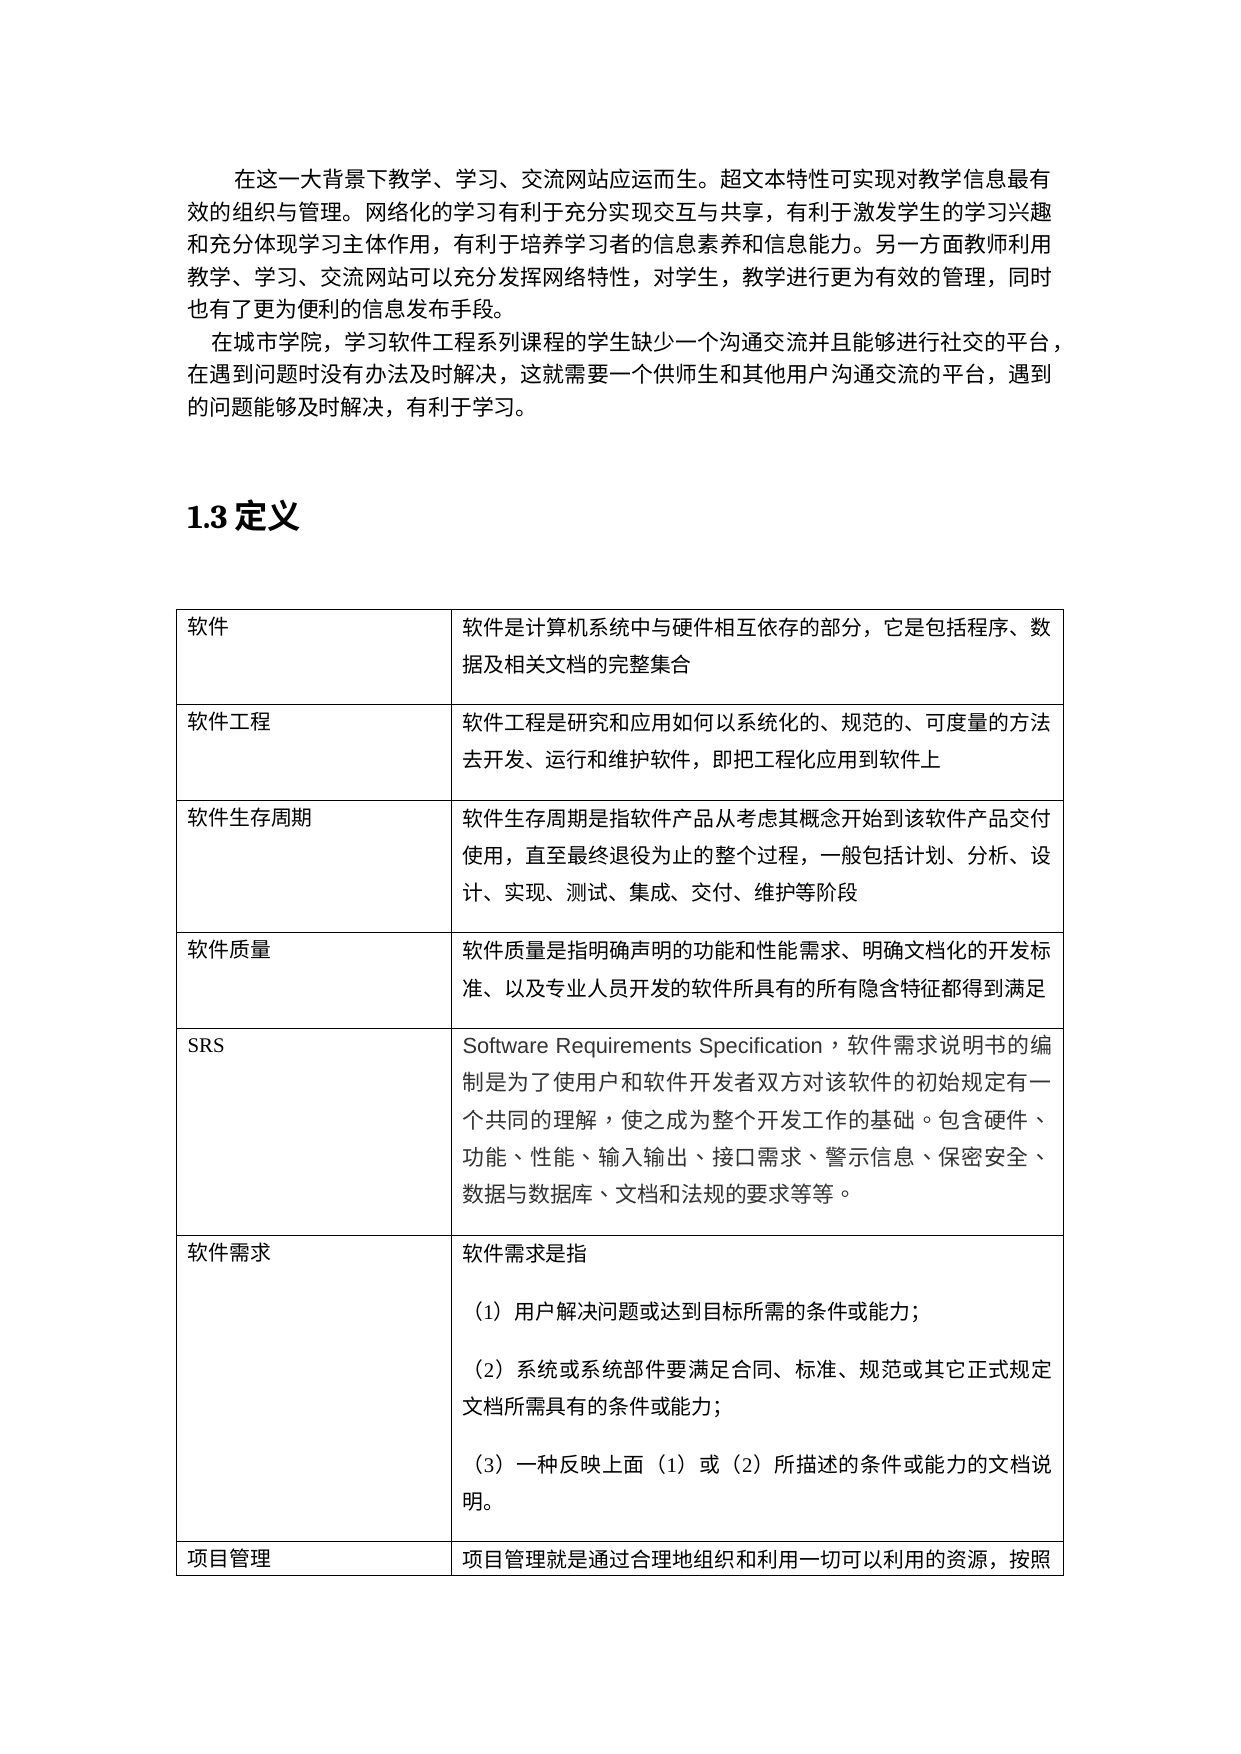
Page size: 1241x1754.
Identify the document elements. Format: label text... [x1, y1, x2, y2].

text 在这一大背景下教学、学习、交流网站应运而生。超文本特性可实现对教学信息最有效的组织与管理。网络化的学习有利于充分实现交互与共享，有利于激发学生的学习兴趣和充分体现学习主体作用，有利于培养学习者的信息素养和信息能力。另一方面教师利用教学、学习、交流网站可以充分发挥网络特性，对学生，教学进行更为有效的管理，同时也有了更为便利的信息发布手段。 [187, 162, 1053, 324]
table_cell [452, 1542, 1063, 1575]
table_cell 软件工程 [177, 705, 451, 799]
table_cell SRS [177, 1029, 451, 1235]
table_header 软件 [177, 610, 451, 704]
table_cell 项目管理 [177, 1542, 451, 1575]
table_header 软件是计算机系统中与硬件相互依存的部分，它是包括程序、数据及相关文档的完整集合 [452, 610, 1063, 704]
subtitle 1.3定义 [187, 482, 1053, 547]
table_cell 软件质量 [177, 933, 451, 1028]
table_cell 软件工程是研究和应用如何以系统化的、规范的、可度量的方法去开发、运行和维护软件，即把工程化应用到软件上 [452, 705, 1063, 799]
table_cell 软件需求 [177, 1236, 451, 1541]
table_cell Software Requirements Specification，软件需求说明书的编制是为了使用户和软件开发者双方对该软件的初始规定有一个共同的理解，使之成为整个开发工作的基础。包含硬件、功能、性能、输入输出、接口需求、警示信息、保密安全、数据与数据库、文档和法规的要求等等。 [452, 1029, 1063, 1235]
table_cell 软件需求是指 （1）用户解决问题或达到目标所需的条件或能力； （2）系统或系统部件要满足合同、标准、规范或其它正式规定文档所需具有的条件或能力； （3）一种反映上面（1）或（2）所描述的条件或能力的文档说明。 [452, 1236, 1063, 1541]
table_cell 软件质量是指明确声明的功能和性能需求、明确文档化的开发标准、以及专业人员开发的软件所具有的所有隐含特征都得到满足 [452, 933, 1063, 1028]
text 在城市学院，学习软件工程系列课程的学生缺少一个沟通交流并且能够进行社交的平台，在遇到问题时没有办法及时解决，这就需要一个供师生和其他用户沟通交流的平台，遇到的问题能够及时解决，有利于学习。 [187, 324, 1053, 422]
table_cell 软件生存周期是指软件产品从考虑其概念开始到该软件产品交付使用，直至最终退役为止的整个过程，一般包括计划、分析、设计、实现、测试、集成、交付、维护等阶段 [452, 801, 1063, 932]
table_cell 软件生存周期 [177, 801, 451, 932]
